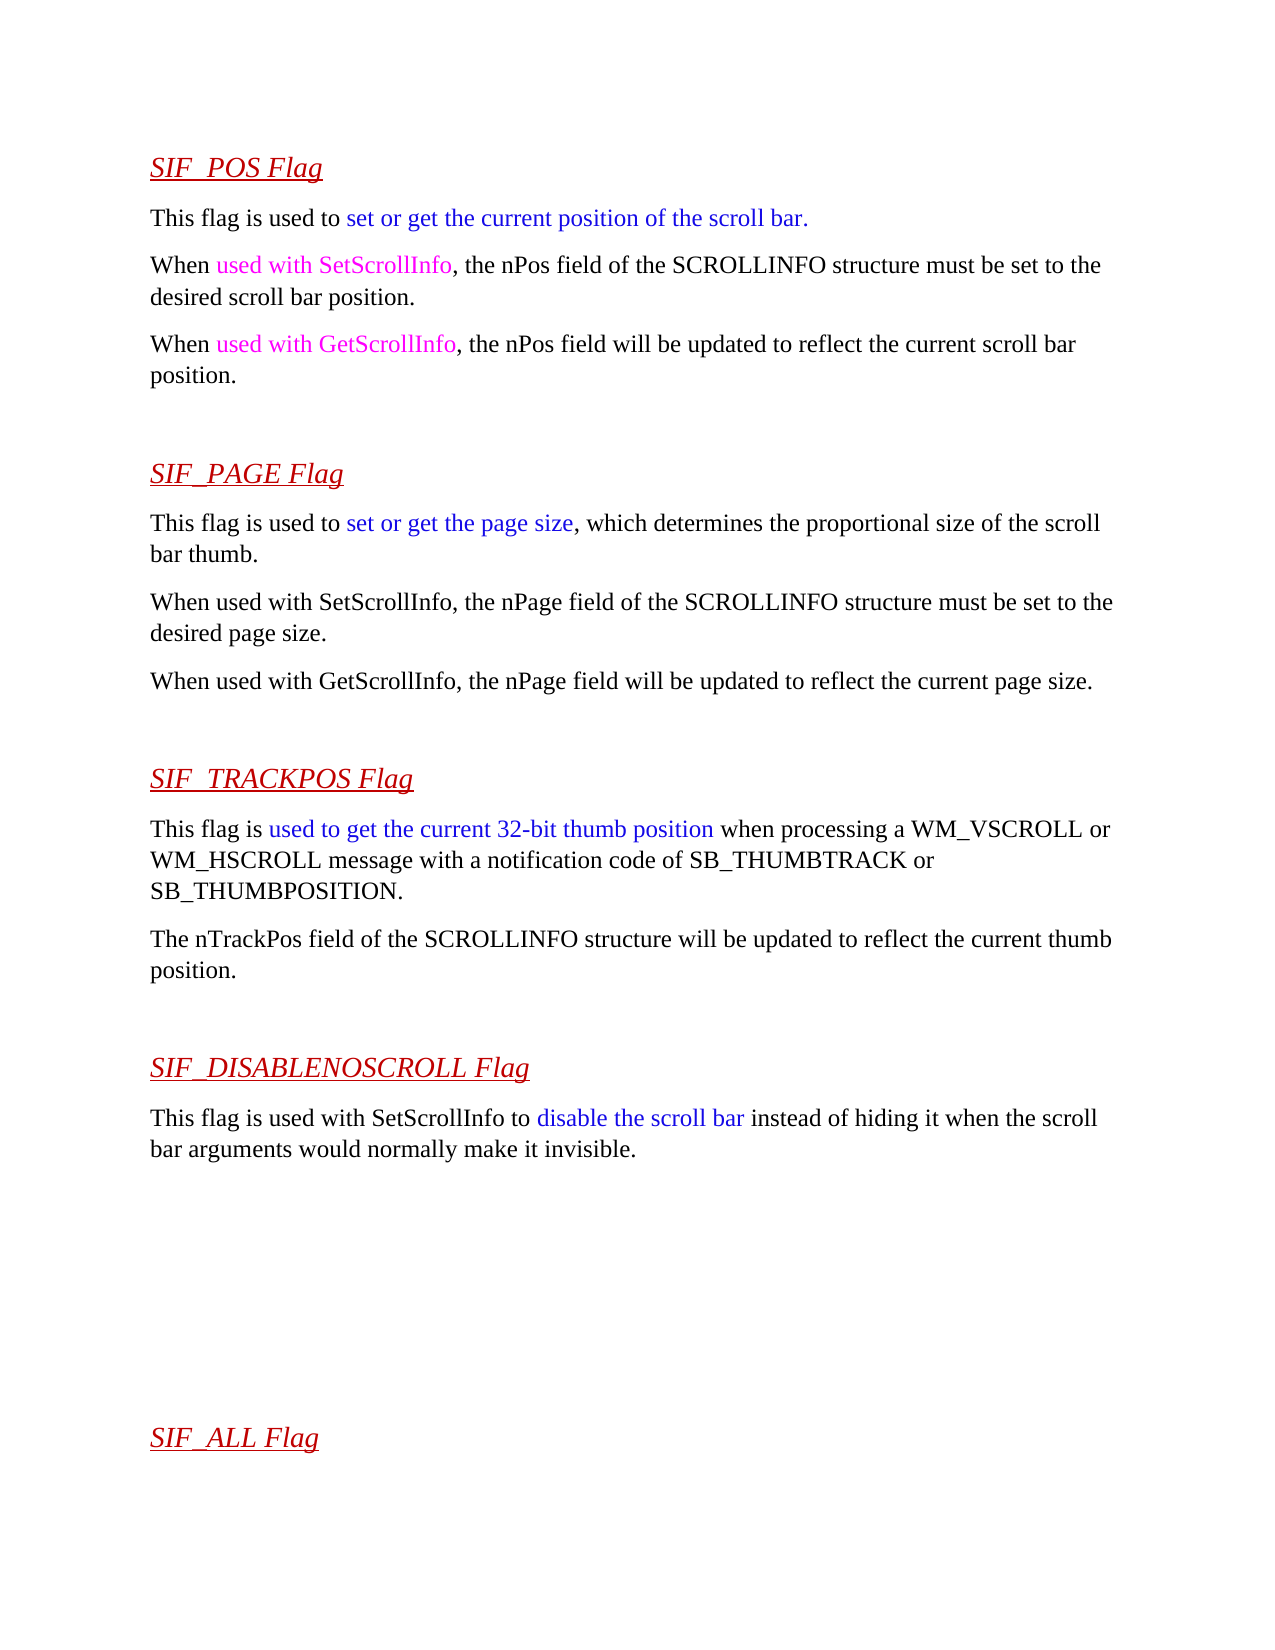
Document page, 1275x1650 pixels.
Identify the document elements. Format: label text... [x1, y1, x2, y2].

text SIF_POS Flag [150, 150, 1125, 183]
text SIF_DISABLENOSCROLL Flag [150, 1051, 1125, 1084]
text The nTrackPos field of the SCROLLINFO structure will be updated to reflect the current thumb position. [150, 924, 1125, 984]
text SIF_ALL Flag [150, 1421, 1125, 1454]
text SIF_TRACKPOS Flag [150, 761, 1125, 795]
text This flag is used to get the current 32-bit thumb position when processing a WM_VSCROLL or WM_HSCROLL message with a notification code of SB_THUMBTRACK or SB_THUMBPOSITION. [150, 814, 1125, 905]
text When used with SetScrollInfo, the nPage field of the SCROLLINFO structure must be set to the desired page size. [150, 587, 1125, 647]
text When used with GetScrollInfo, the nPos field will be updated to reflect the current scroll bar position. [150, 329, 1125, 389]
text This flag is used to set or get the current position of the scroll bar. [150, 203, 1125, 232]
text This flag is used to set or get the page size, which determines the proportional size of the scroll bar thumb. [150, 508, 1125, 568]
text When used with SetScrollInfo, the nPos field of the SCROLLINFO structure must be set to the desired scroll bar position. [150, 251, 1125, 310]
text When used with GetScrollInfo, the nPage field will be updated to reflect the current page size. [150, 666, 1125, 695]
text SIF_PAGE Flag [150, 456, 1125, 489]
text This flag is used with SetScrollInfo to disable the scroll bar instead of hiding it when the scroll bar arguments would normally make it invisible. [150, 1103, 1125, 1163]
